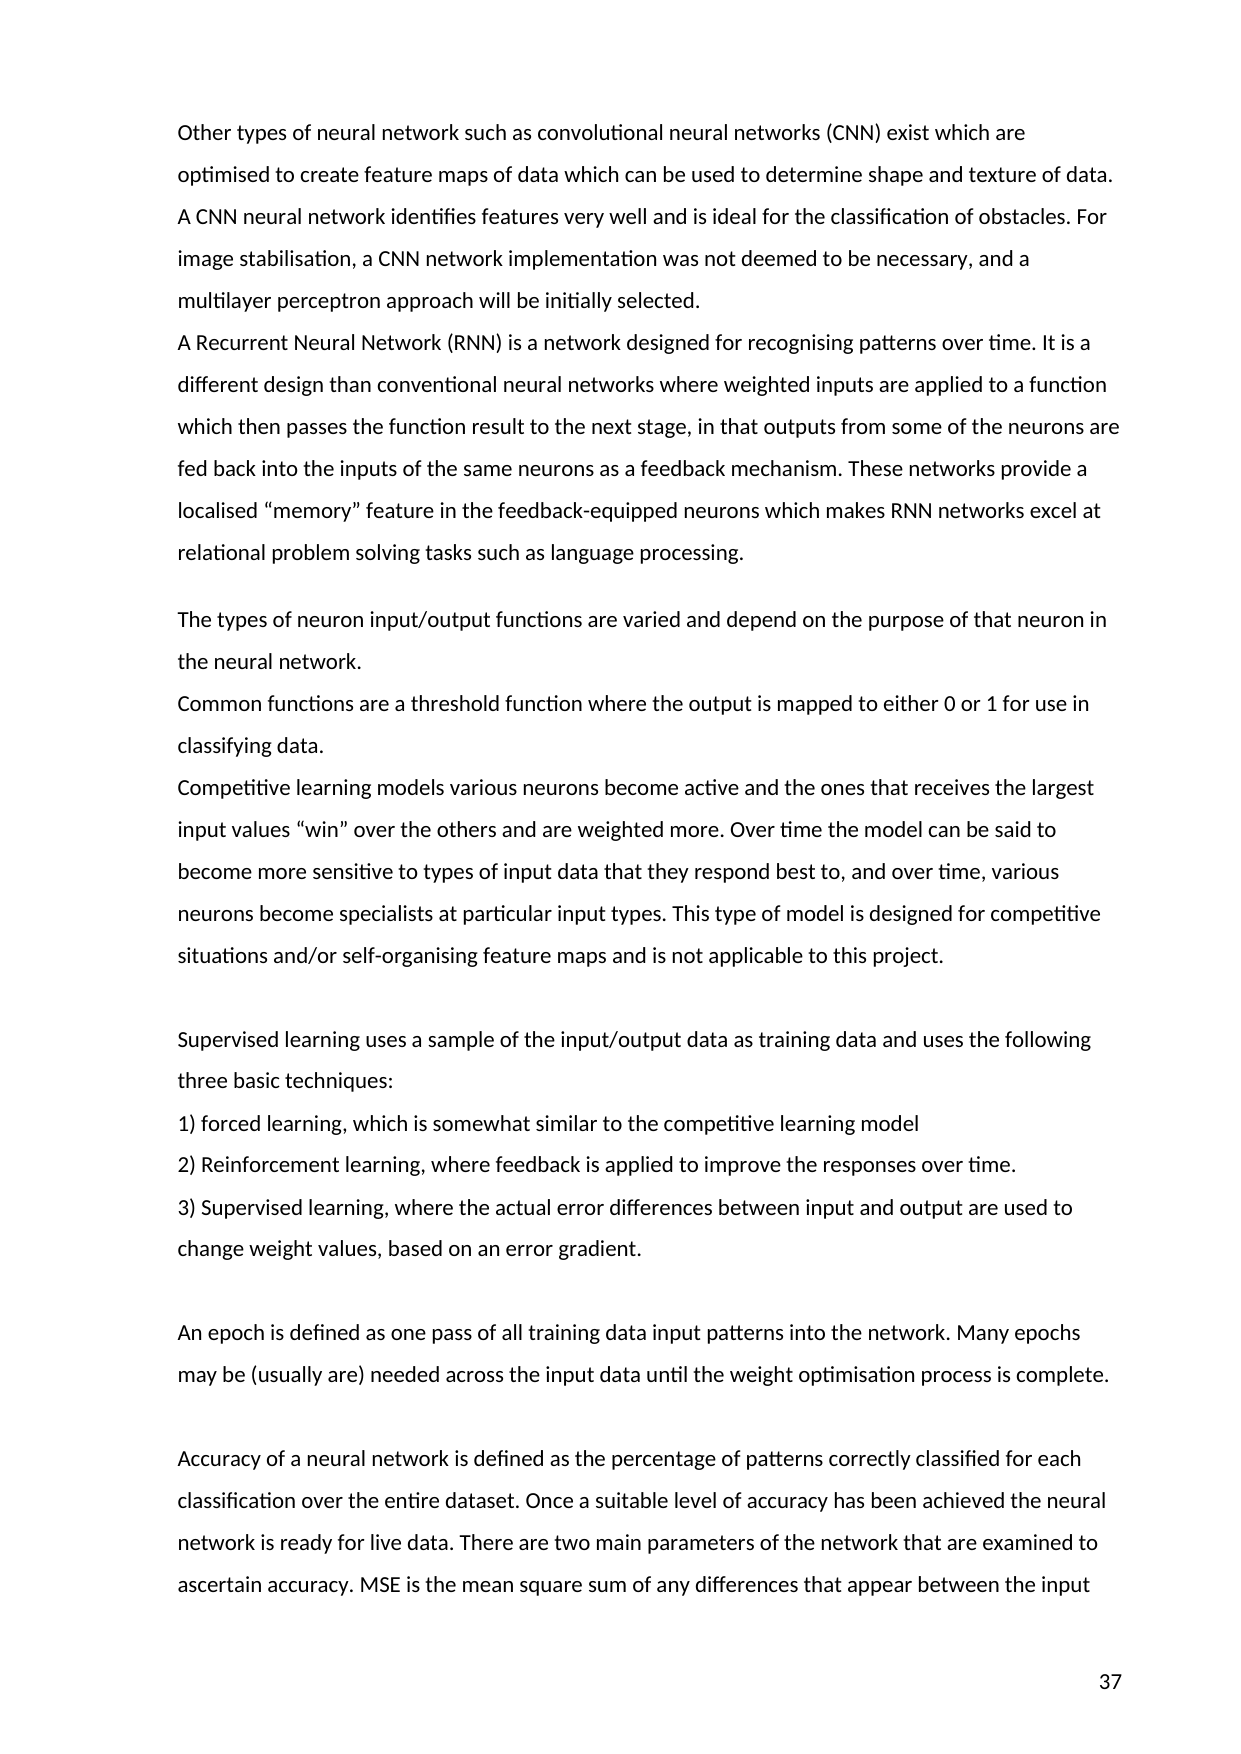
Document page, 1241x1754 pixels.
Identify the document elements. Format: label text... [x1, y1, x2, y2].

text Other types of neural network such as convolutional neural networks (CNN) exist which are optimised to create feature maps of data which can be used to determine shape and texture of data. A CNN neural network identifies features very well and is ideal for the classification of obstacles. For image stabilisation, a CNN network implementation was not deemed to be necessary, and a multilayer perceptron approach will be initially selected. A Recurrent Neural Network (RNN) is a network designed for recognising patterns over time. It is a different design than conventional neural networks where weighted inputs are applied to a function which then passes the function result to the next stage, in that outputs from some of the neurons are fed back into the inputs of the same neurons as a feedback mechanism. These networks provide a localised “memory” feature in the feedback-equipped neurons which makes RNN networks excel at relational problem solving tasks such as language processing. [177, 118, 1122, 566]
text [177, 605, 1122, 1598]
